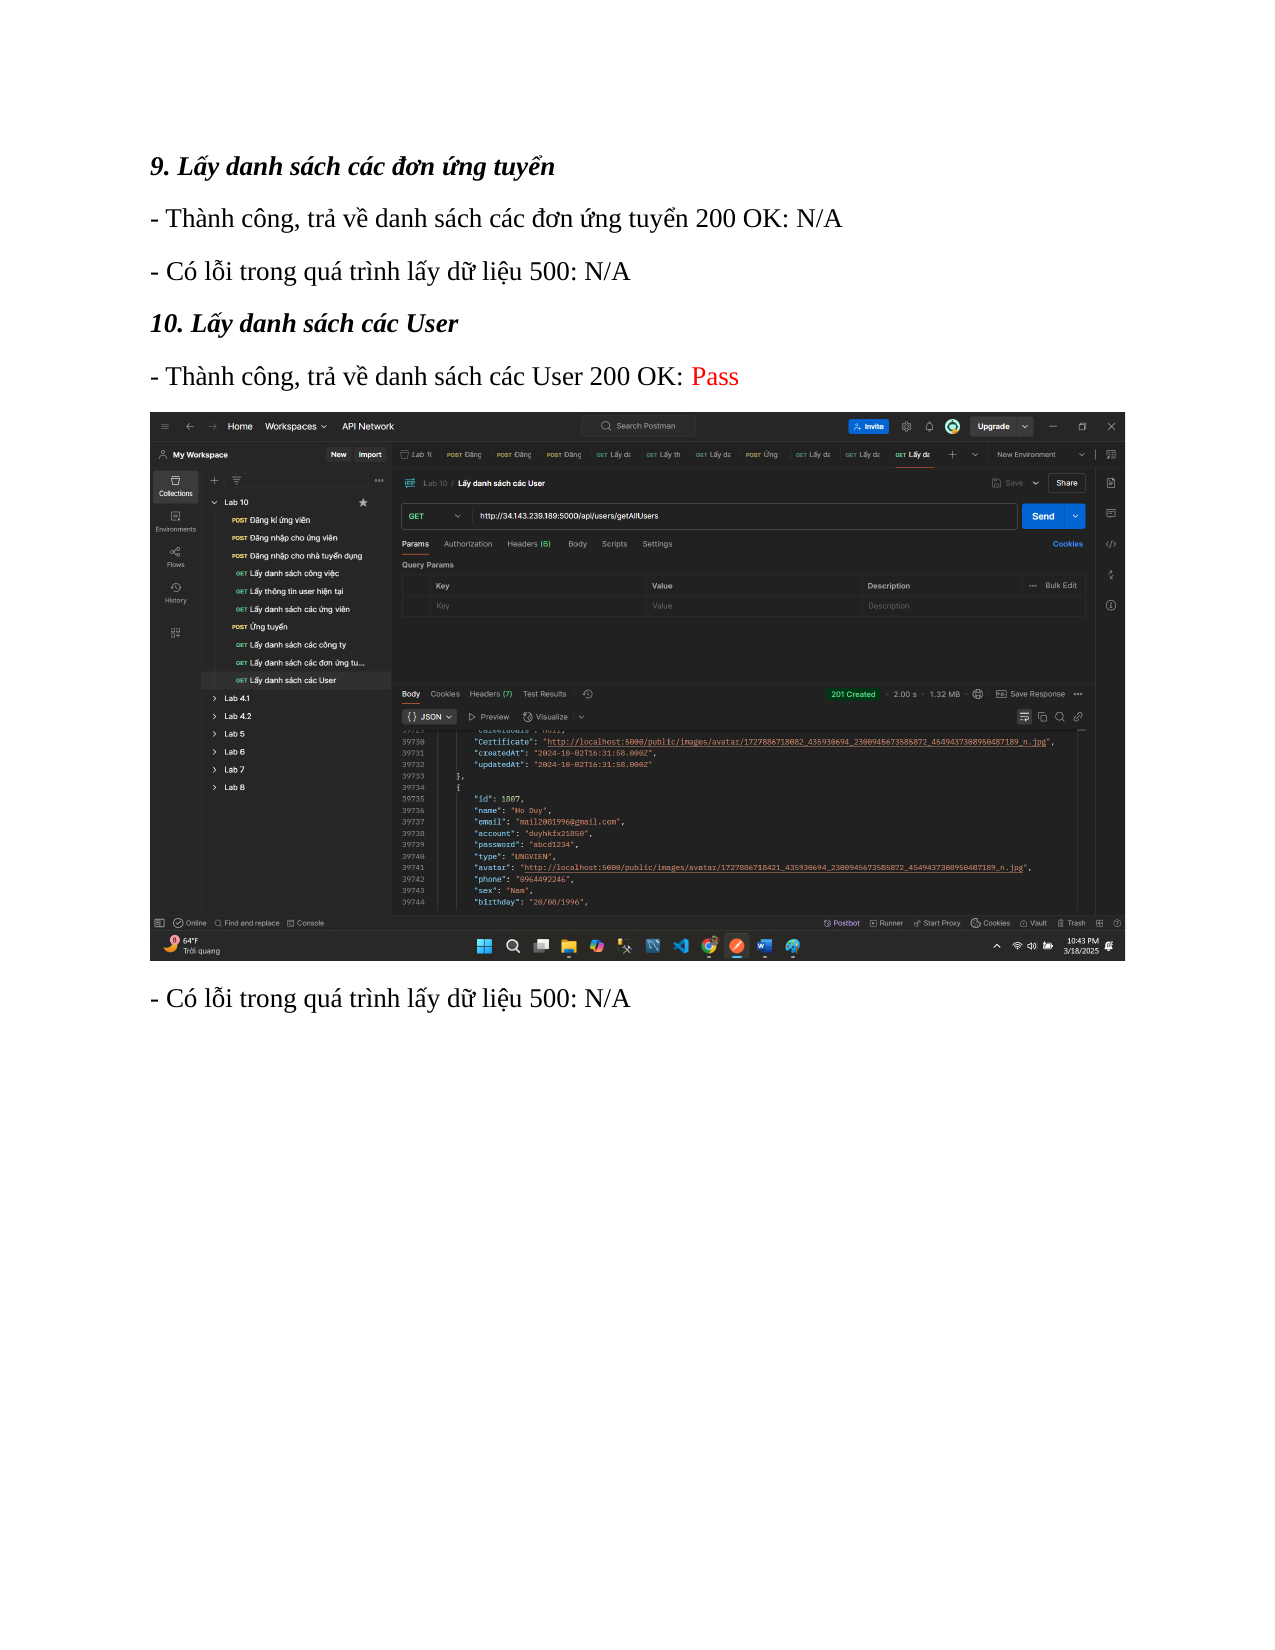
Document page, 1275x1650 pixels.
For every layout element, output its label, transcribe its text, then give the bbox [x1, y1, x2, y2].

text 9. Lấy danh sách các đơn ứng tuyển [150, 150, 1125, 181]
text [150, 255, 1125, 286]
text 10. Lấy danh sách các User [150, 307, 1125, 338]
text - Có lỗi trong quá trình lấy dữ liệu 500: N/A [150, 982, 1125, 1013]
text - Thành công, trả về danh sách các User 200 OK: Pass [150, 359, 1125, 391]
picture [150, 412, 1125, 961]
text - Thành công, trả về danh sách các đơn ứng tuyển 200 OK: N/A [150, 202, 1125, 233]
